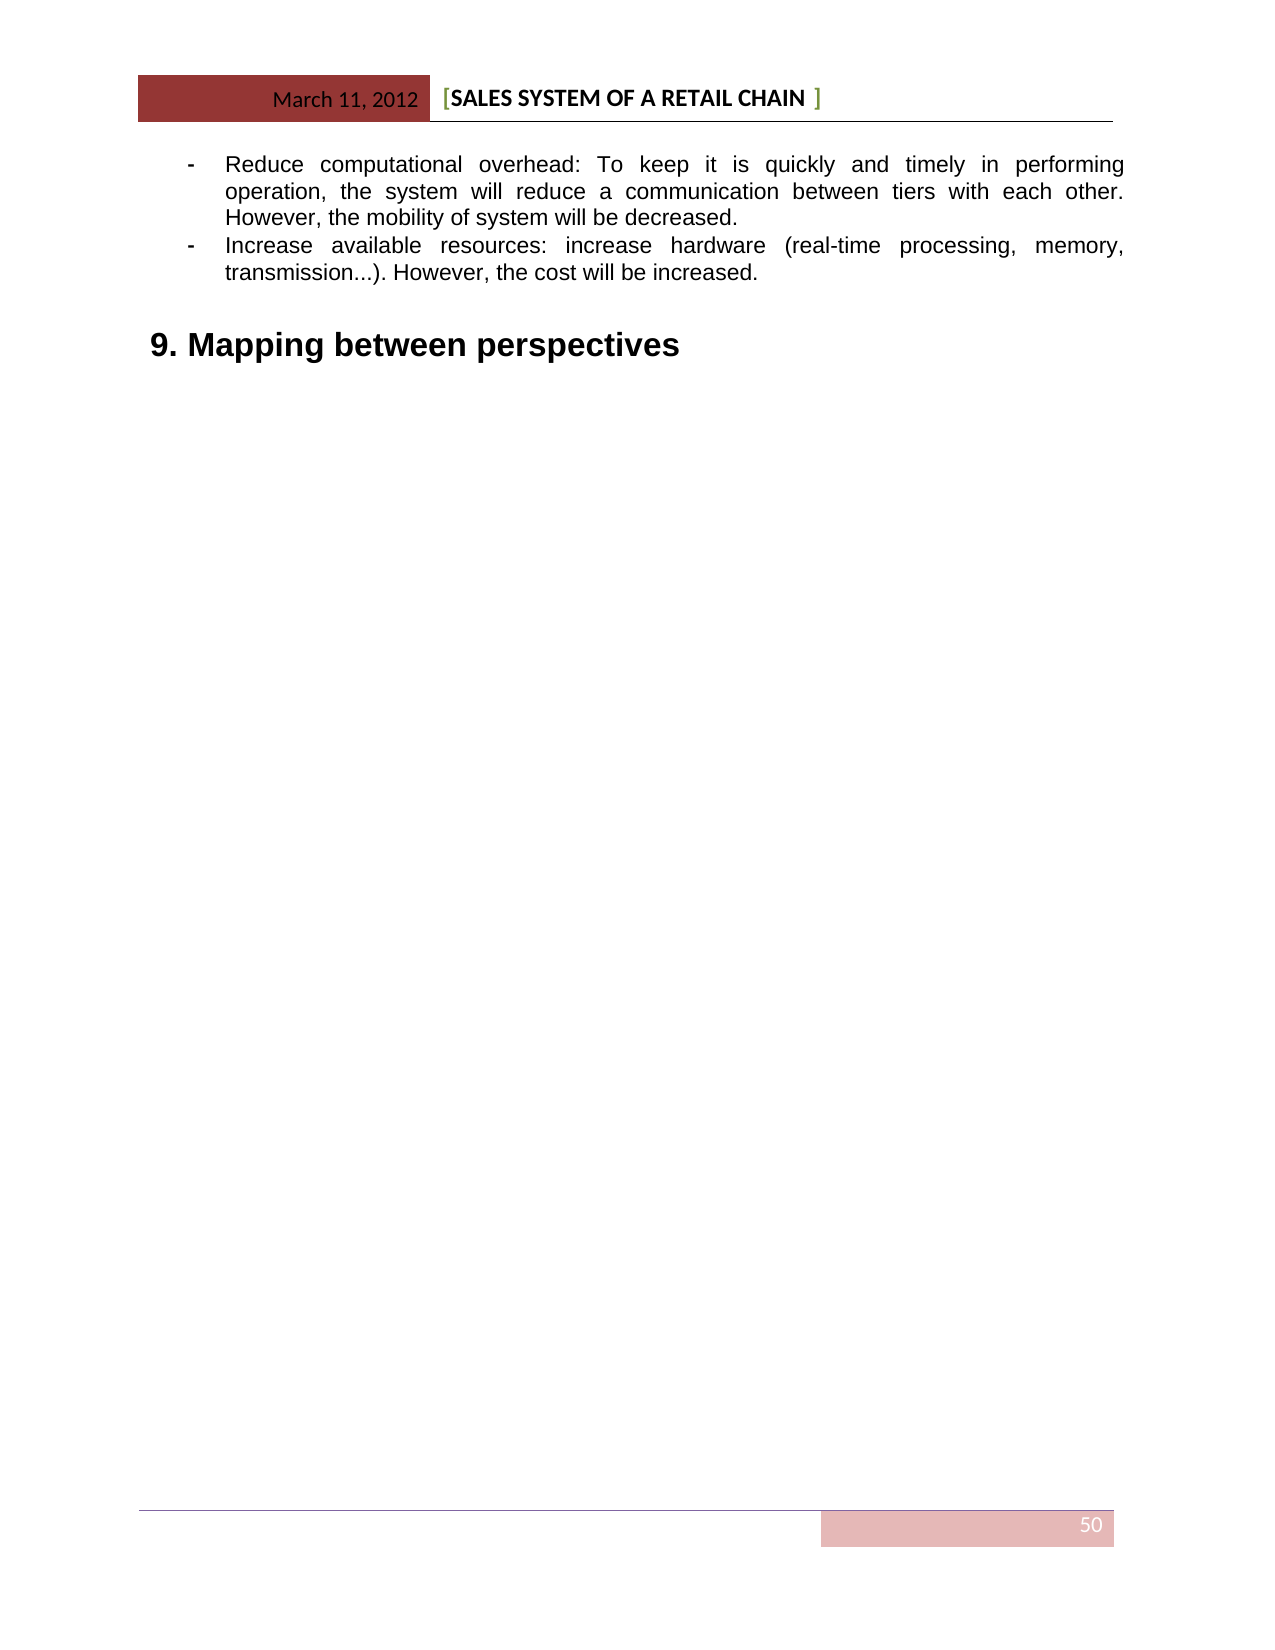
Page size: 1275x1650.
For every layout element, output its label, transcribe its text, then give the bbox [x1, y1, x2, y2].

list Mapping between perspectives [150, 324, 1125, 363]
list Increase available resources: increase hardware (real-time processing, memory, transmission...). However, the cost will be increased. [187, 231, 1125, 285]
list Reduce computational overhead: To keep it is quickly and timely in performing operation, the system will reduce a communication between tiers with each other. However, the mobility of system will be decreased. [187, 150, 1125, 231]
